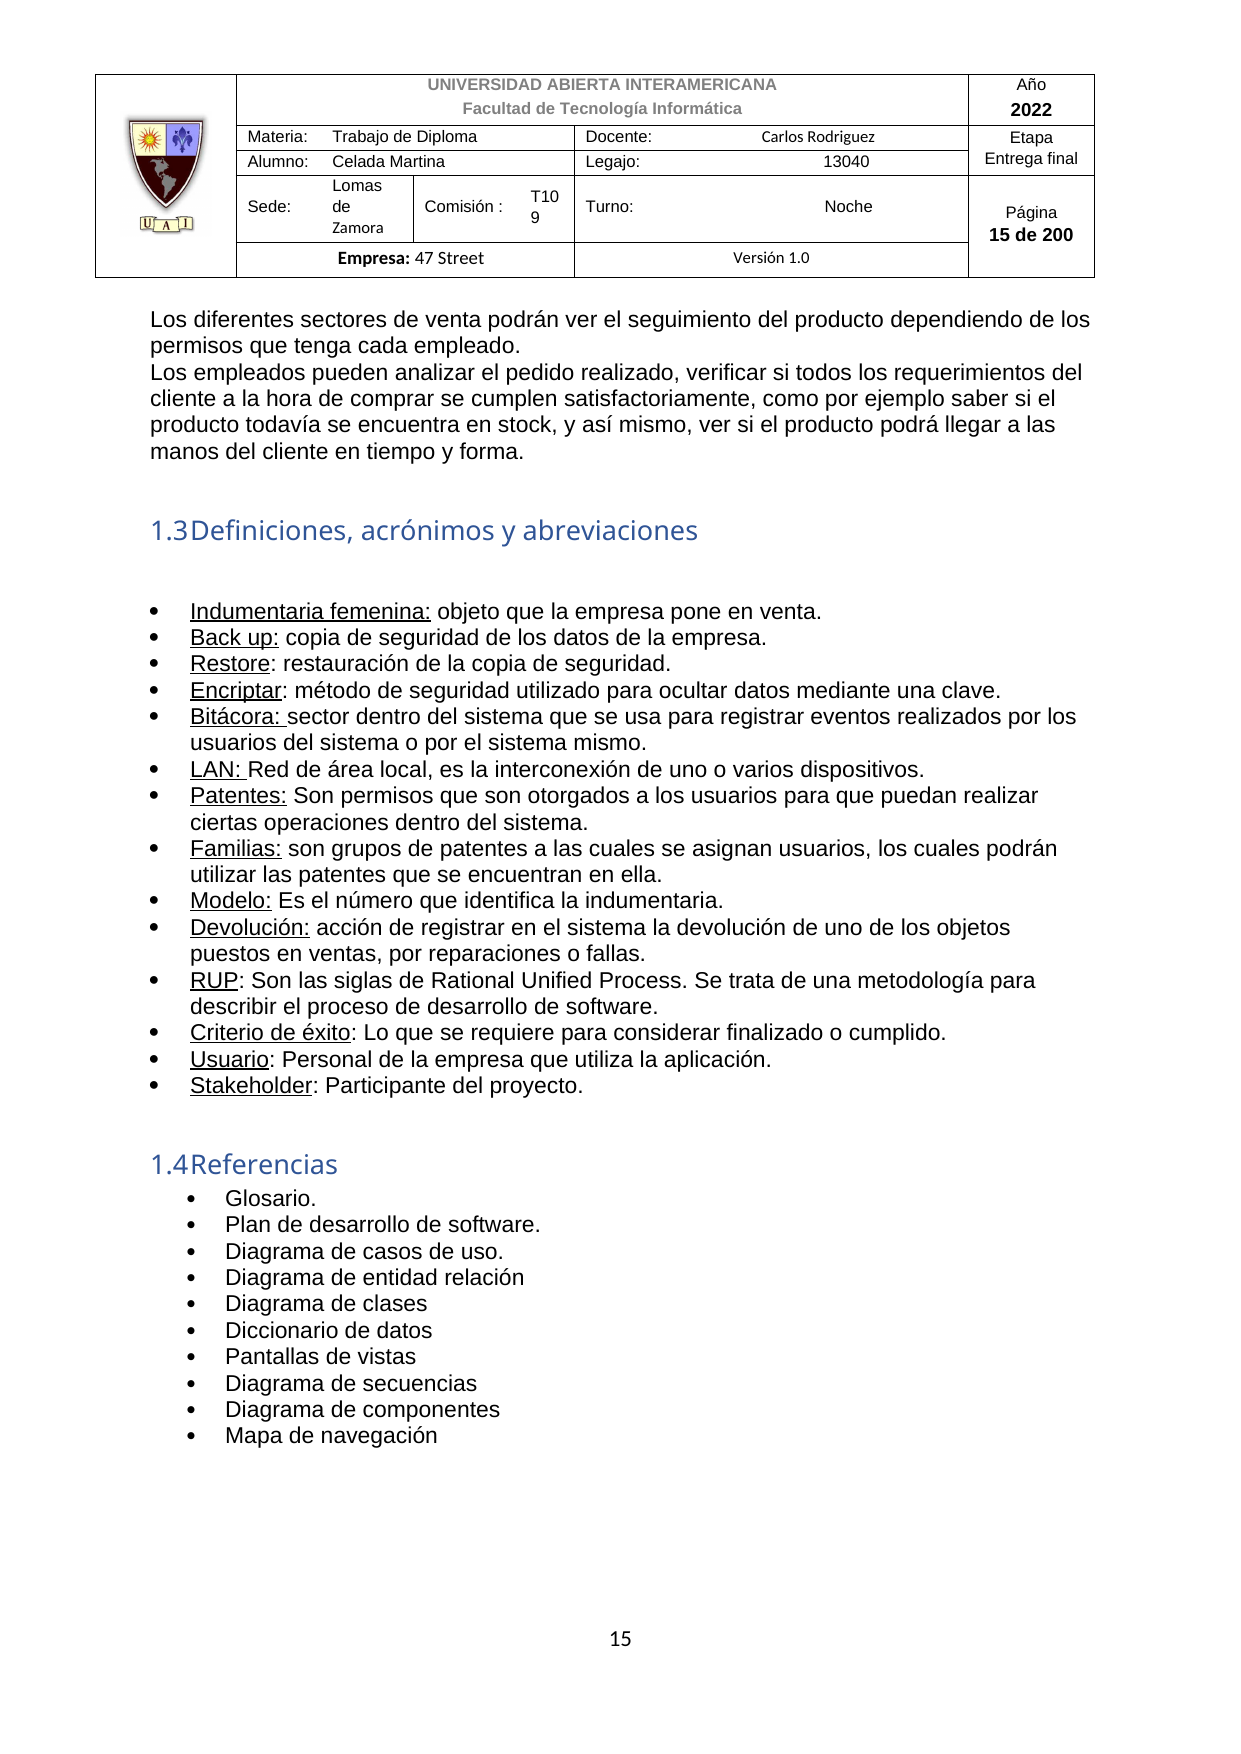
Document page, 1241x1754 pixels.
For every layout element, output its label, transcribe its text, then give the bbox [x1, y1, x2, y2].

picture [120, 111, 212, 237]
list Patentes: Son permisos que son otorgados a los usuarios para que puedan realizar ciertas operaciones dentro del sistema. [150, 782, 1090, 835]
list RUP: Son las siglas de Rational Unified Process. Se trata de una metodología para describir el proceso de desarrollo de software. [150, 967, 1090, 1019]
list Diccionario de datos [187, 1317, 1090, 1343]
list Encriptar: método de seguridad utilizado para ocultar datos mediante una clave. [150, 677, 1090, 703]
subtitle Definiciones, acrónimos y abreviaciones [150, 511, 1090, 548]
list Usuario: Personal de la empresa que utiliza la aplicación. [150, 1046, 1090, 1072]
text Los diferentes sectores de venta podrán ver el seguimiento del producto dependiendo de los permisos que tenga cada empleado. [150, 306, 1090, 359]
list Diagrama de entidad relación [187, 1264, 1090, 1290]
text Los empleados pueden analizar el pedido realizado, verificar si todos los requerimientos del cliente a la hora de comprar se cumplen satisfactoriamente, como por ejemplo saber si el producto todavía se encuentra en stock, y así mismo, ver si el producto podrá llegar a las manos del cliente en tiempo y forma. [150, 359, 1090, 464]
list Stakeholder: Participante del proyecto. [150, 1072, 1090, 1098]
list Criterio de éxito: Lo que se requiere para considerar finalizado o cumplido. [150, 1019, 1090, 1046]
list Bitácora: sector dentro del sistema que se usa para registrar eventos realizados por los usuarios del sistema o por el sistema mismo. [150, 703, 1090, 756]
list Back up: copia de seguridad de los datos de la empresa. [150, 624, 1090, 650]
list Glosario. [187, 1185, 1090, 1211]
list Mapa de navegación [187, 1422, 1090, 1448]
list LAN: Red de área local, es la interconexión de uno o varios dispositivos. [150, 756, 1090, 782]
list Restore: restauración de la copia de seguridad. [150, 650, 1090, 677]
list Indumentaria femenina: objeto que la empresa pone en venta. [150, 598, 1090, 624]
list Pantallas de vistas [187, 1343, 1090, 1369]
list Devolución: acción de registrar en el sistema la devolución de uno de los objetos puestos en ventas, por reparaciones o fallas. [150, 914, 1090, 967]
list Diagrama de clases [187, 1290, 1090, 1317]
list Plan de desarrollo de software. [187, 1211, 1090, 1238]
subtitle Referencias [150, 1145, 1090, 1182]
list Diagrama de casos de uso. [187, 1238, 1090, 1264]
list Modelo: Es el número que identifica la indumentaria. [150, 887, 1090, 914]
list Familias: son grupos de patentes a las cuales se asignan usuarios, los cuales podrán utilizar las patentes que se encuentran en ella. [150, 835, 1090, 887]
list Diagrama de secuencias [187, 1369, 1090, 1396]
list Diagrama de componentes [187, 1396, 1090, 1422]
